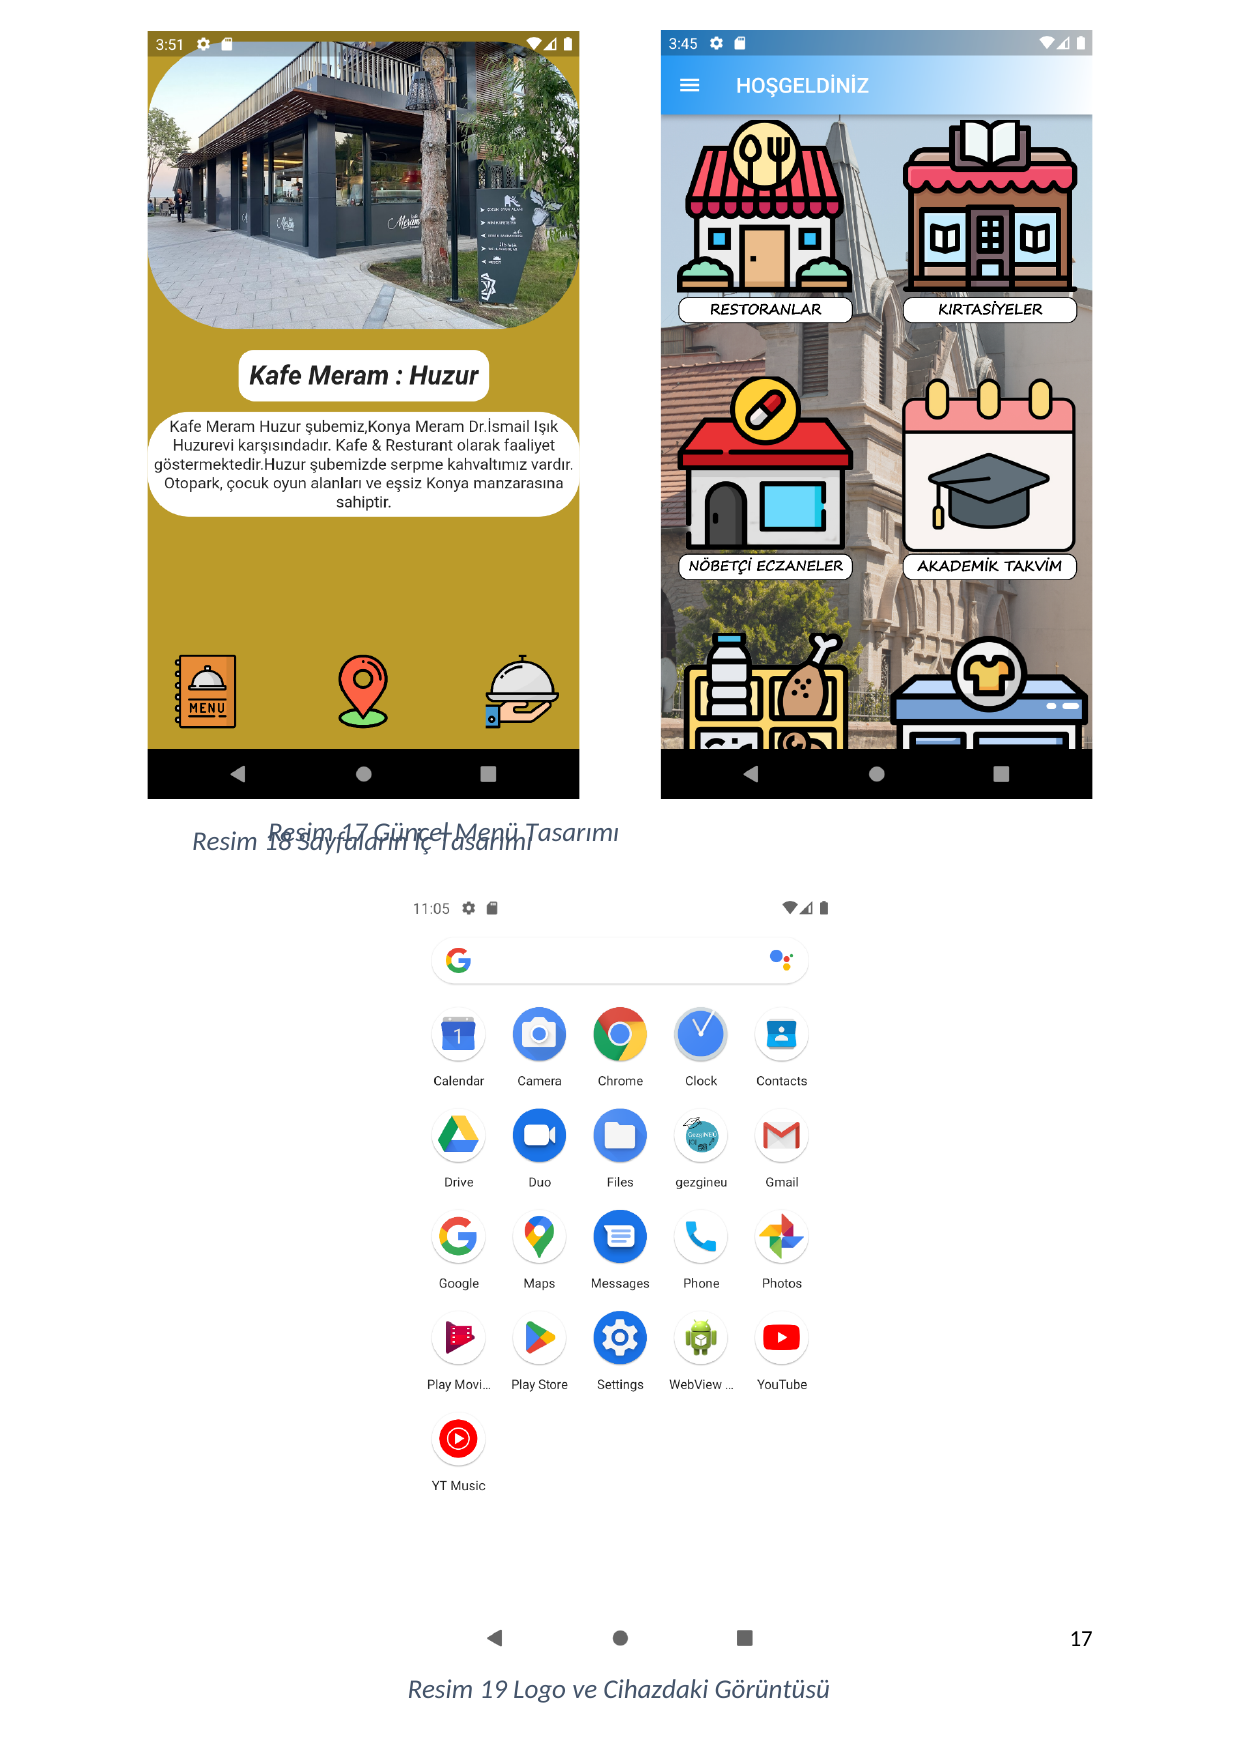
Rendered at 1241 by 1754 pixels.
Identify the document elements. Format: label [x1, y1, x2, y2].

picture [660, 30, 1093, 799]
picture [404, 895, 836, 1663]
picture [147, 31, 580, 799]
